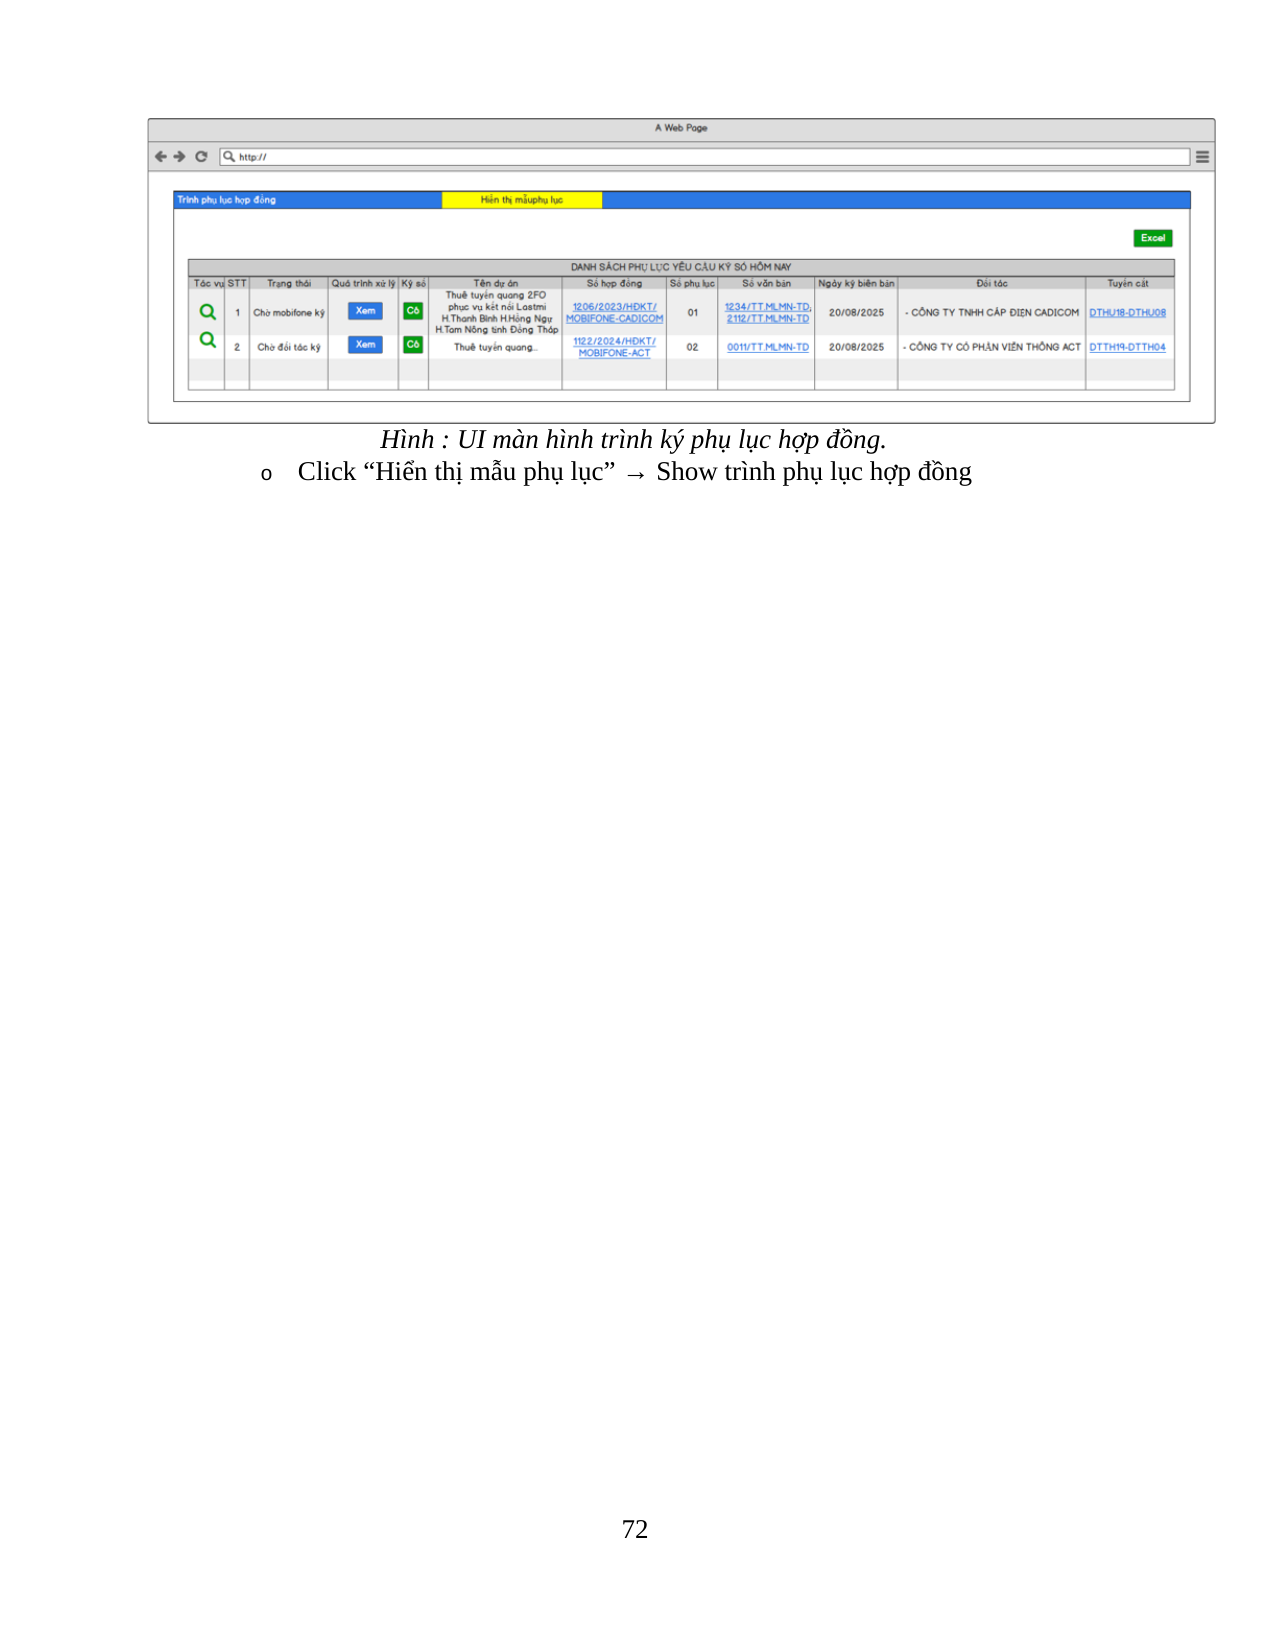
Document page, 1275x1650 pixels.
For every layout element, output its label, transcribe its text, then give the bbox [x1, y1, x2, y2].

text Hình : UI màn hình trình ký phụ lục hợp đồng. [148, 424, 1122, 455]
picture [147, 118, 1216, 424]
list Click “Hiển thị mẫu phụ lục” → Show trình phụ lục hợp đồng [260, 455, 1122, 486]
